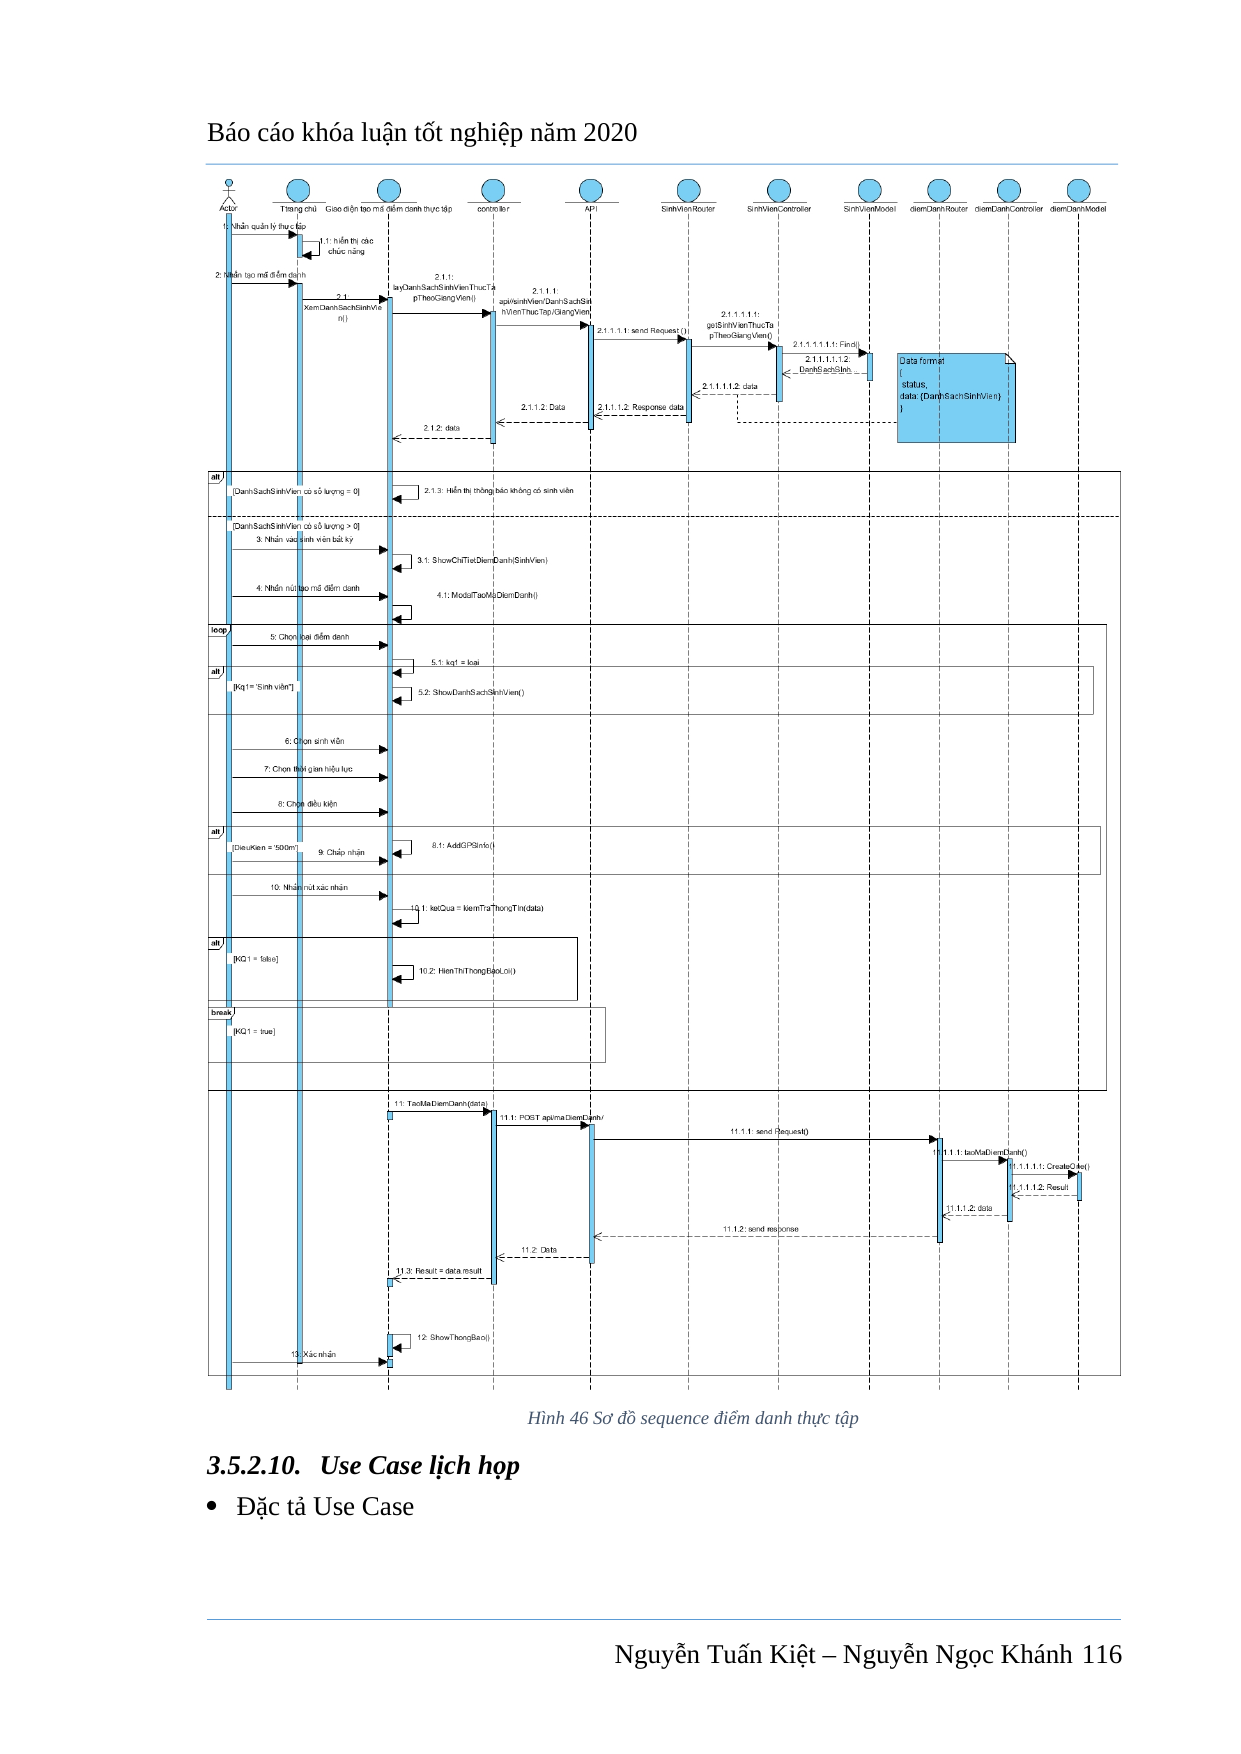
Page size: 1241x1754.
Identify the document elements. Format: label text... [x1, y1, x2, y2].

picture [206, 177, 1123, 1392]
subtitle Use Case lịch họp [207, 1449, 1122, 1481]
text Đặc tả Use Case [207, 1490, 1122, 1521]
